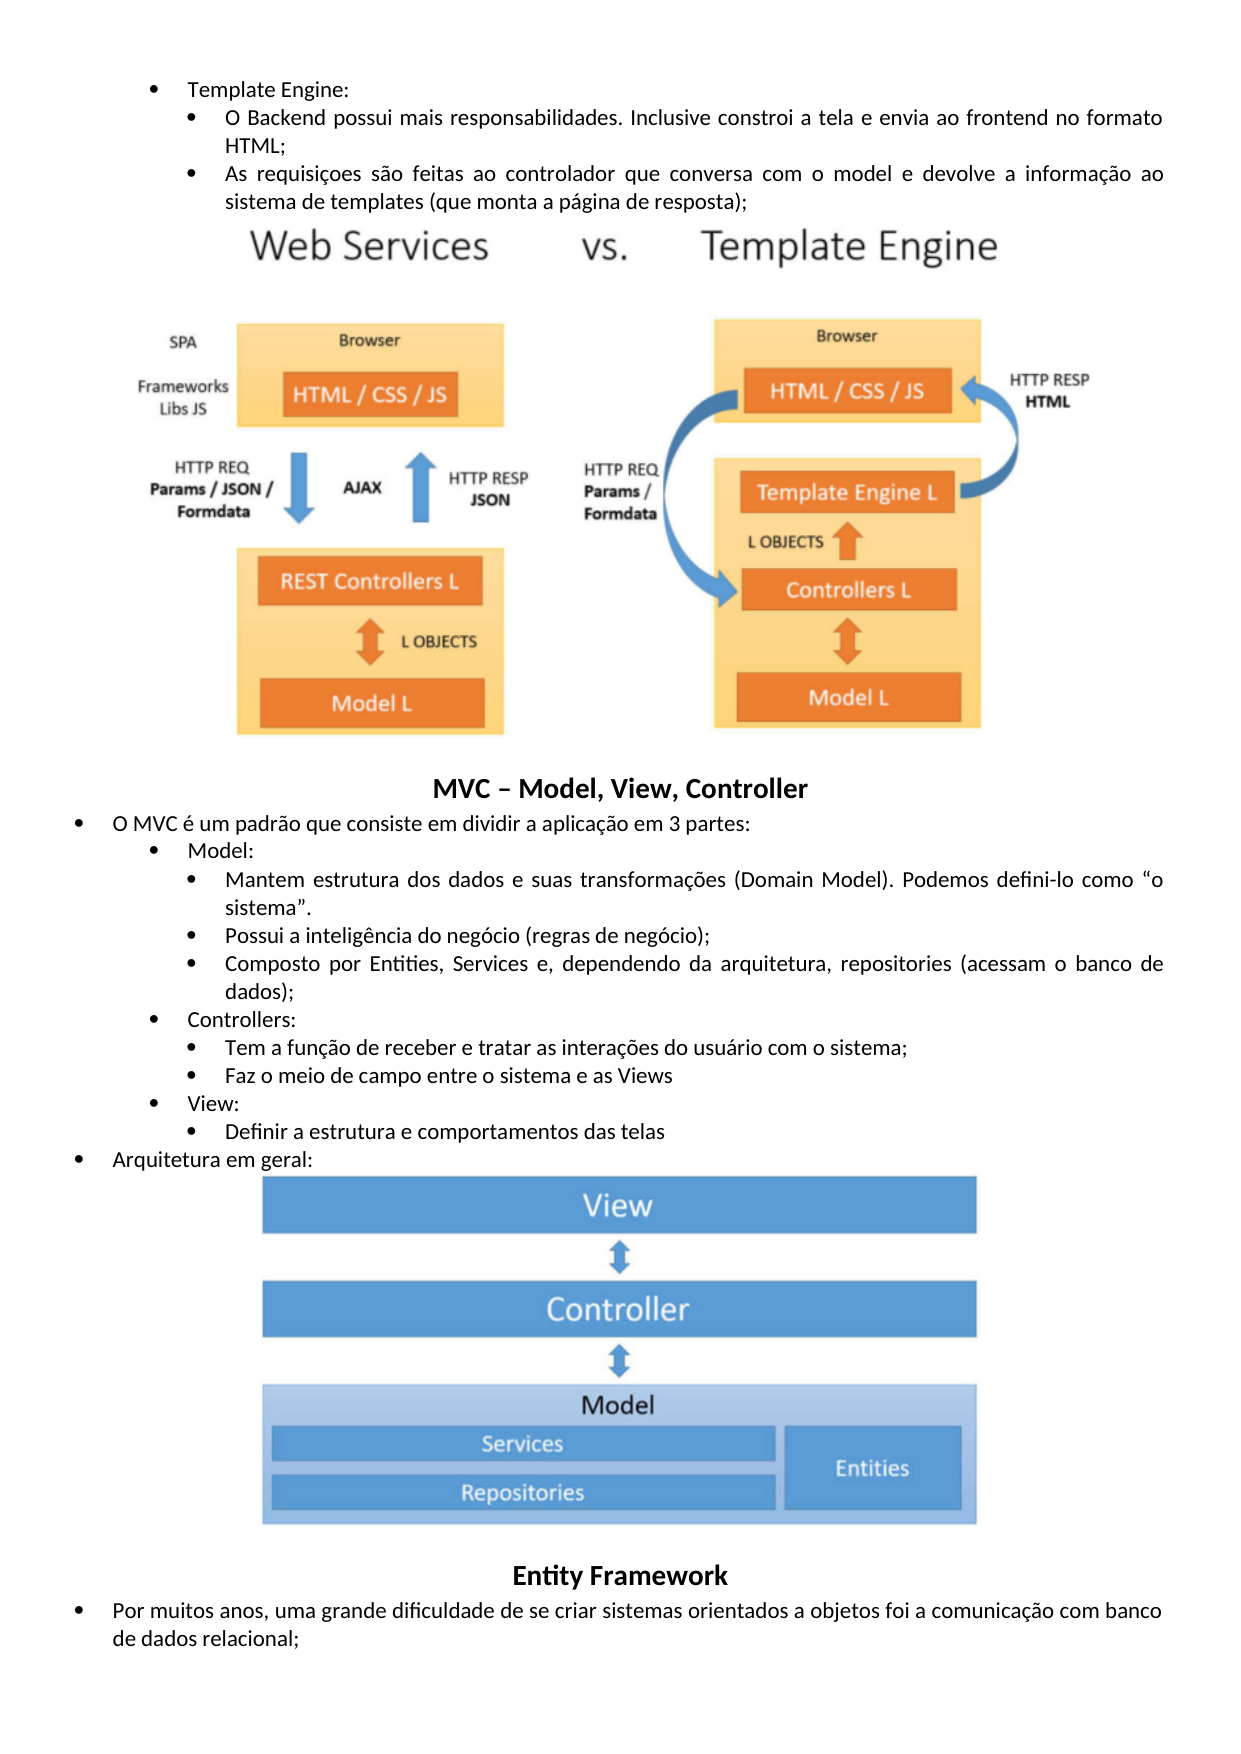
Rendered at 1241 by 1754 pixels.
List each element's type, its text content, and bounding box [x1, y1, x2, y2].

list Por muitos anos, uma grande dificuldade de se criar sistemas orientados a objetos foi a comunicação com banco de dados relacional; [75, 1596, 1165, 1652]
list Model: [150, 837, 1165, 865]
list Controllers: [150, 1005, 1165, 1033]
list Arquitetura em geral: [75, 1145, 1165, 1173]
list Definir a estrutura e comportamentos das telas [187, 1117, 1165, 1145]
picture [260, 1173, 980, 1530]
list Tem a função de receber e tratar as interações do usuário com o sistema; [187, 1033, 1165, 1061]
picture [134, 215, 1106, 743]
list Template Engine: [150, 75, 1165, 103]
list View: [150, 1089, 1165, 1117]
list Mantem estrutura dos dados e suas transformações (Domain Model). Podemos defini-lo como “o sistema”. [187, 865, 1165, 921]
list Possui a inteligência do negócio (regras de negócio); [187, 921, 1165, 949]
list Faz o meio de campo entre o sistema e as Views [187, 1061, 1165, 1089]
list O Backend possui mais responsabilidades. Inclusive constroi a tela e envia ao frontend no formato HTML; [187, 103, 1165, 159]
list Composto por Entities, Services e, dependendo da arquitetura, repositories (acessam o banco de dados); [187, 949, 1165, 1005]
list As requisiçoes são feitas ao controlador que conversa com o model e devolve a informação ao sistema de templates (que monta a página de resposta); [187, 159, 1165, 215]
list O MVC é um padrão que consiste em dividir a aplicação em 3 partes: [75, 809, 1165, 837]
